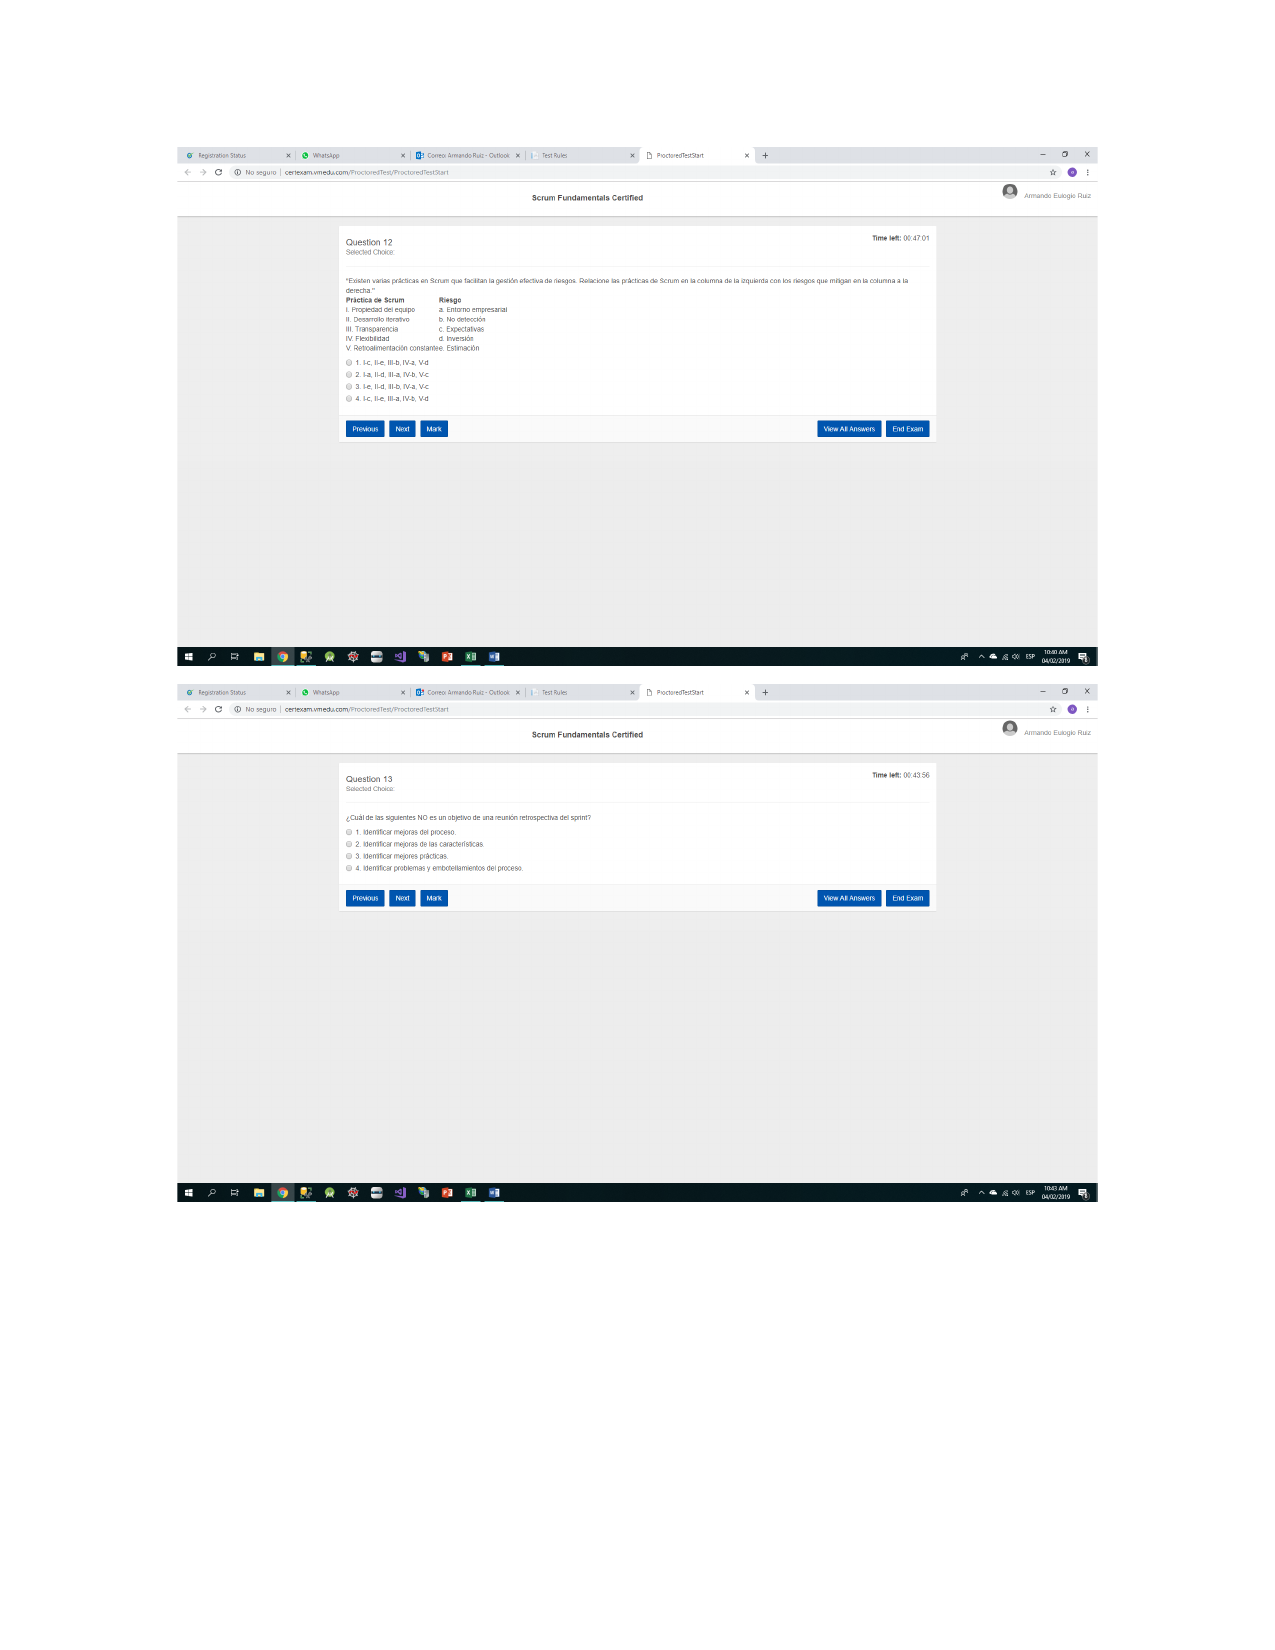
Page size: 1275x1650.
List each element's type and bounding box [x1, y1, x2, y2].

picture [177, 147, 1098, 666]
picture [177, 684, 1098, 1202]
